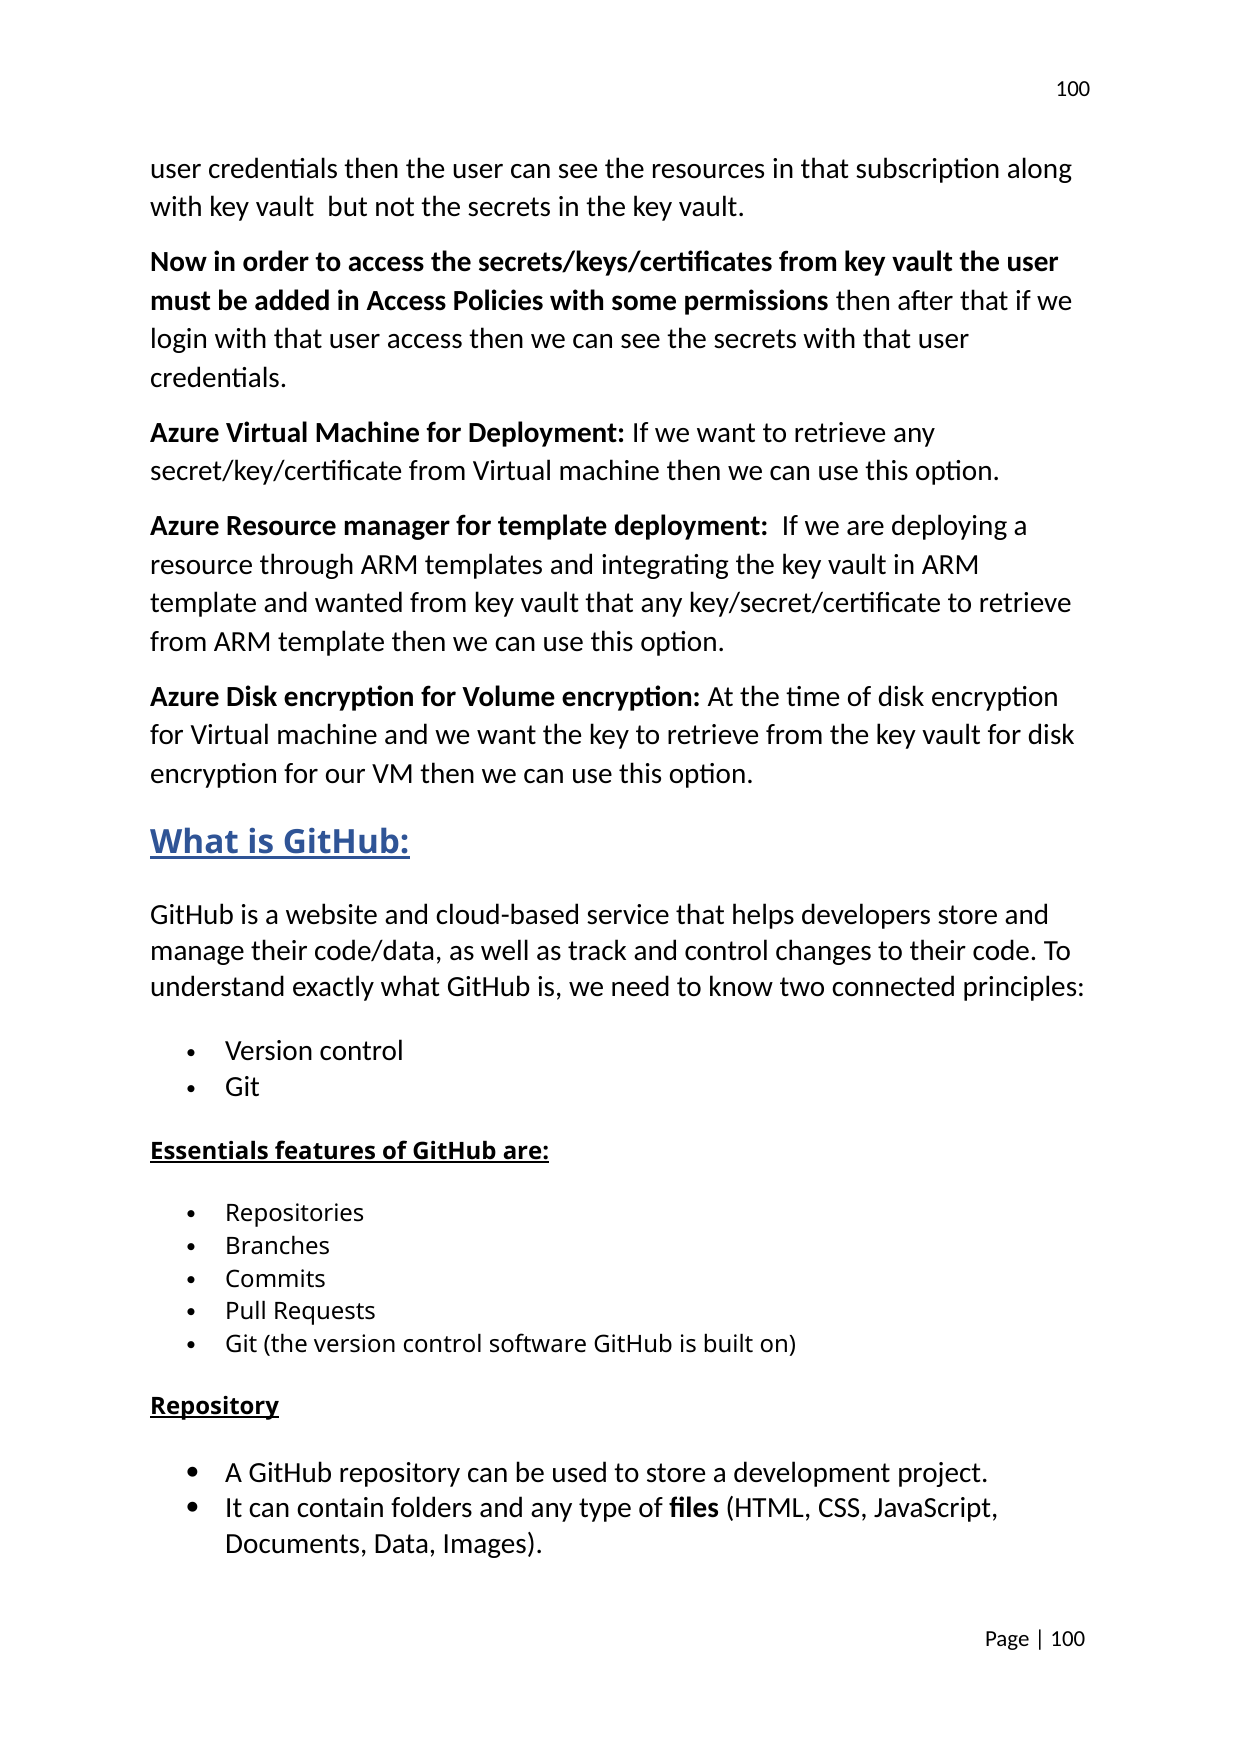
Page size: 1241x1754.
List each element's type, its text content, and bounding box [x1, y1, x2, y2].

list Commits [187, 1261, 1090, 1294]
list Pull Requests [187, 1294, 1090, 1327]
subtitle Repository [150, 1388, 1090, 1421]
list It can contain folders and any type of files (HTML, CSS, JavaScript, Documents, Data, Images). [187, 1489, 1090, 1561]
list Git (the version control software GitHub is built on) [187, 1327, 1090, 1359]
list Version control [187, 1032, 1090, 1068]
text Azure Disk encryption for Volume encryption: At the time of disk encryption for Virtual machine and we want the key to retrieve from the key vault for disk encryption for our VM then we can use this option. [150, 678, 1090, 790]
text Azure Virtual Machine for Deployment: If we want to retrieve any secret/key/certificate from Virtual machine then we can use this option. [150, 414, 1090, 488]
text Essentials features of GitHub are: [150, 1134, 1090, 1166]
text Azure Resource manager for template deployment: If we are deploying a resource through ARM templates and integrating the key vault in ARM template and wanted from key vault that any key/secret/certificate to retrieve from ARM template then we can use this option. [150, 507, 1090, 658]
text Now in order to access the secrets/keys/certificates from key vault the user must be added in Access Policies with some permissions then after that if we login with that user access then we can see the secrets with that user credentials. [150, 243, 1090, 394]
text GitHub is a website and cloud-based service that helps developers store and manage their code/data, as well as track and control changes to their code. To understand exactly what GitHub is, we need to know two connected principles: [150, 896, 1090, 1003]
list Branches [187, 1229, 1090, 1261]
list Git [187, 1068, 1090, 1104]
list A GitHub repository can be used to store a development project. [187, 1454, 1090, 1489]
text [150, 150, 1090, 224]
subtitle What is GitHub: [150, 818, 1090, 864]
list Repositories [187, 1196, 1090, 1229]
